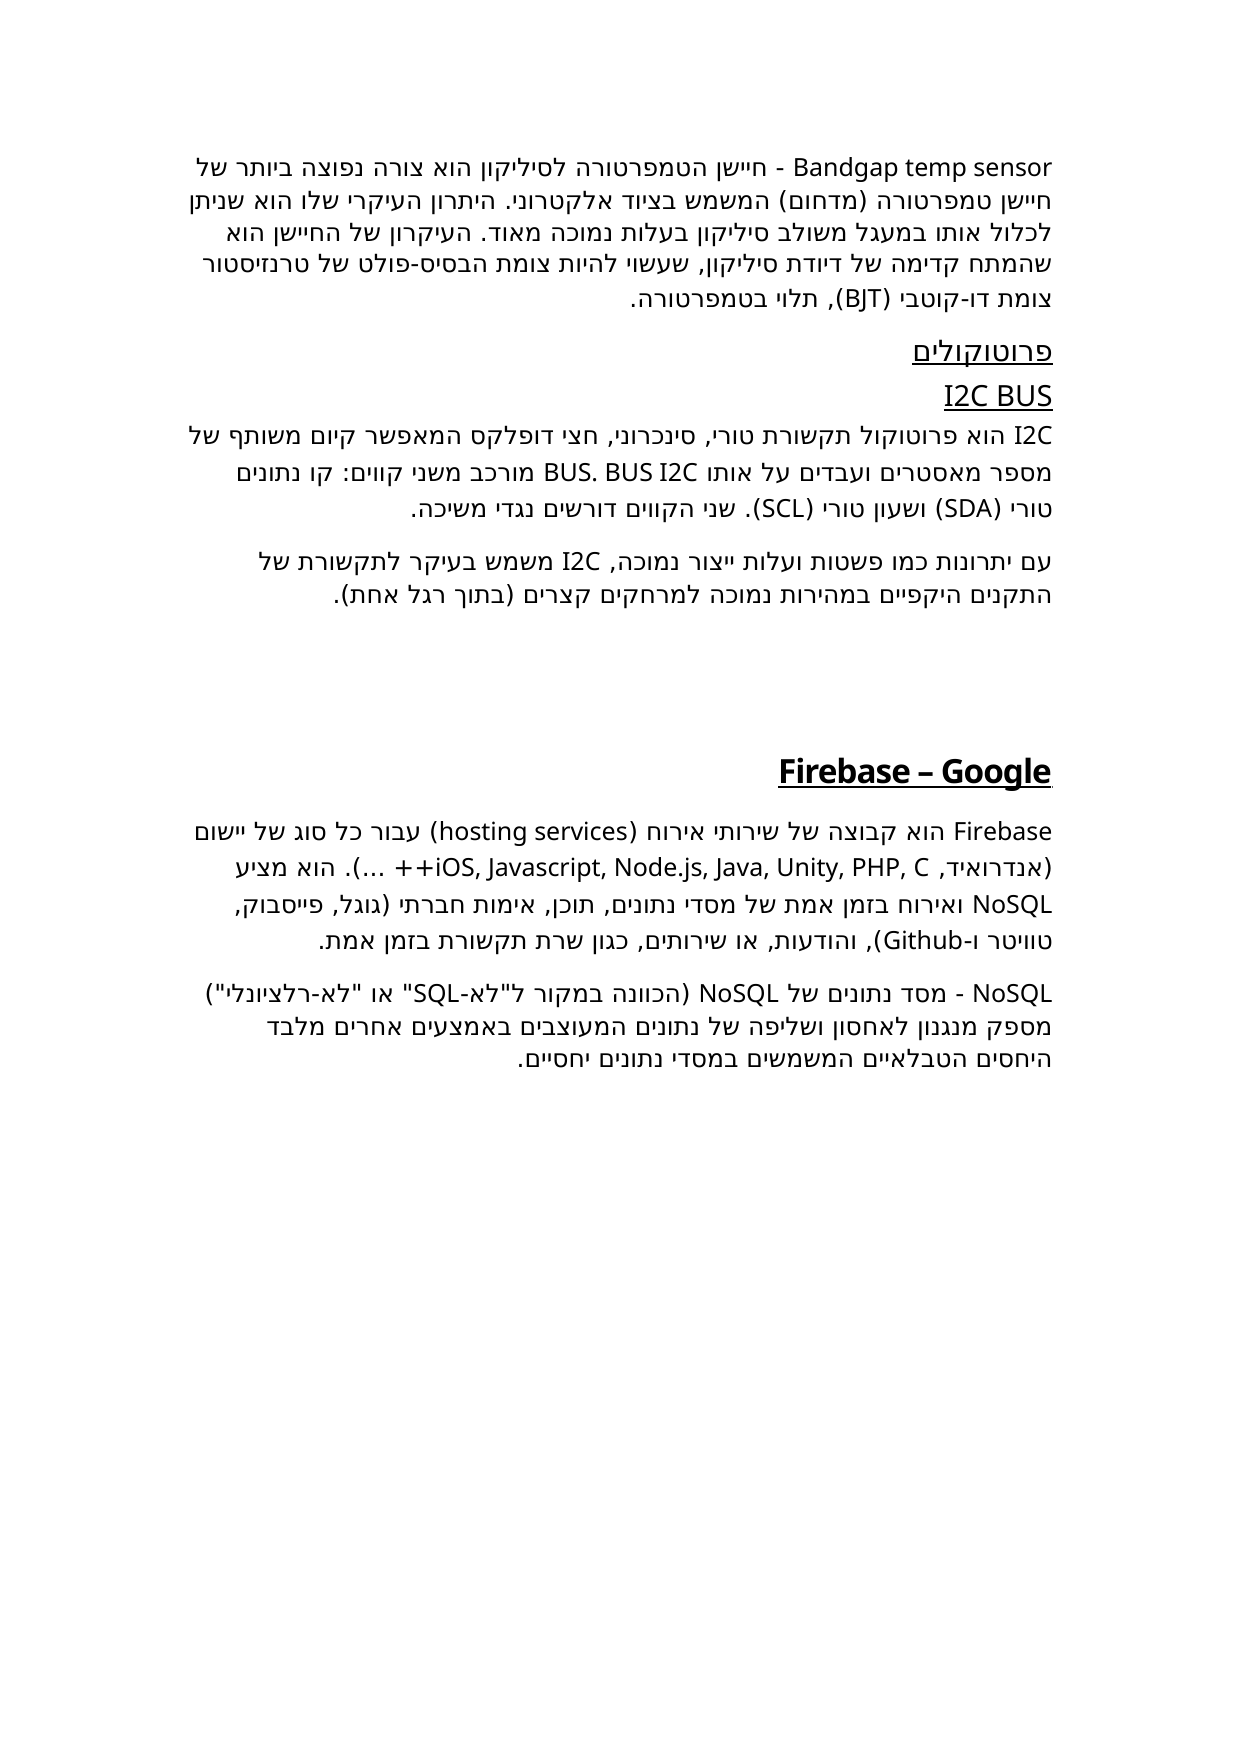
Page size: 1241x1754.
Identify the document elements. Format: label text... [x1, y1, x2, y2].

text Bandgap temp sensor - חיישן הטמפרטורה לסיליקון הוא צורה נפוצה ביותר של חיישן טמפרטורה (מדחום) המשמש בציוד אלקטרוני. היתרון העיקרי שלו הוא שניתן לכלול אותו במעגל משולב סיליקון בעלות נמוכה מאוד. העיקרון של החיישן הוא שהמתח קדימה של דיודת סיליקון, שעשוי להיות צומת הבסיס-פולט של טרנזיסטור צומת דו-קוטבי (BJT), תלוי בטמפרטורה. [187, 150, 1053, 315]
text עם יתרונות כמו פשטות ועלות ייצור נמוכה, I2C משמש בעיקר לתקשורת של התקנים היקפיים במהירות נמוכה למרחקים קצרים (בתוך רגל אחת). [187, 544, 1053, 609]
text Firebase הוא קבוצה של שירותי אירוח (hosting services) עבור כל סוג של יישום (אנדרואיד, iOS, Javascript, Node.js, Java, Unity, PHP, C++ ...). הוא מציע NoSQL ואירוח בזמן אמת של מסדי נתונים, תוכן, אימות חברתי (גוגל, פייסבוק, טוויטר ו-Github), והודעות, או שירותים, כגון שרת תקשורת בזמן אמת. [187, 813, 1053, 957]
subtitle I2C BUS [187, 375, 1053, 415]
text I2C הוא פרוטוקול תקשורת טורי, סינכרוני, חצי דופלקס המאפשר קיום משותף של מספר מאסטרים ועבדים על אותו BUS. BUS I2C מורכב משני קווים: קו נתונים טורי (SDA) ושעון טורי (SCL). שני הקווים דורשים נגדי משיכה. [187, 418, 1053, 524]
subtitle Firebase – Google [187, 747, 1053, 793]
text NoSQL - מסד נתונים של NoSQL (הכוונה במקור ל"לא-SQL" או "לא-רלציונלי") מספק מנגנון לאחסון ושליפה של נתונים המעוצבים באמצעים אחרים מלבד היחסים הטבלאיים המשמשים במסדי נתונים יחסיים. [187, 976, 1053, 1073]
subtitle פרוטוקולים [187, 334, 1053, 368]
